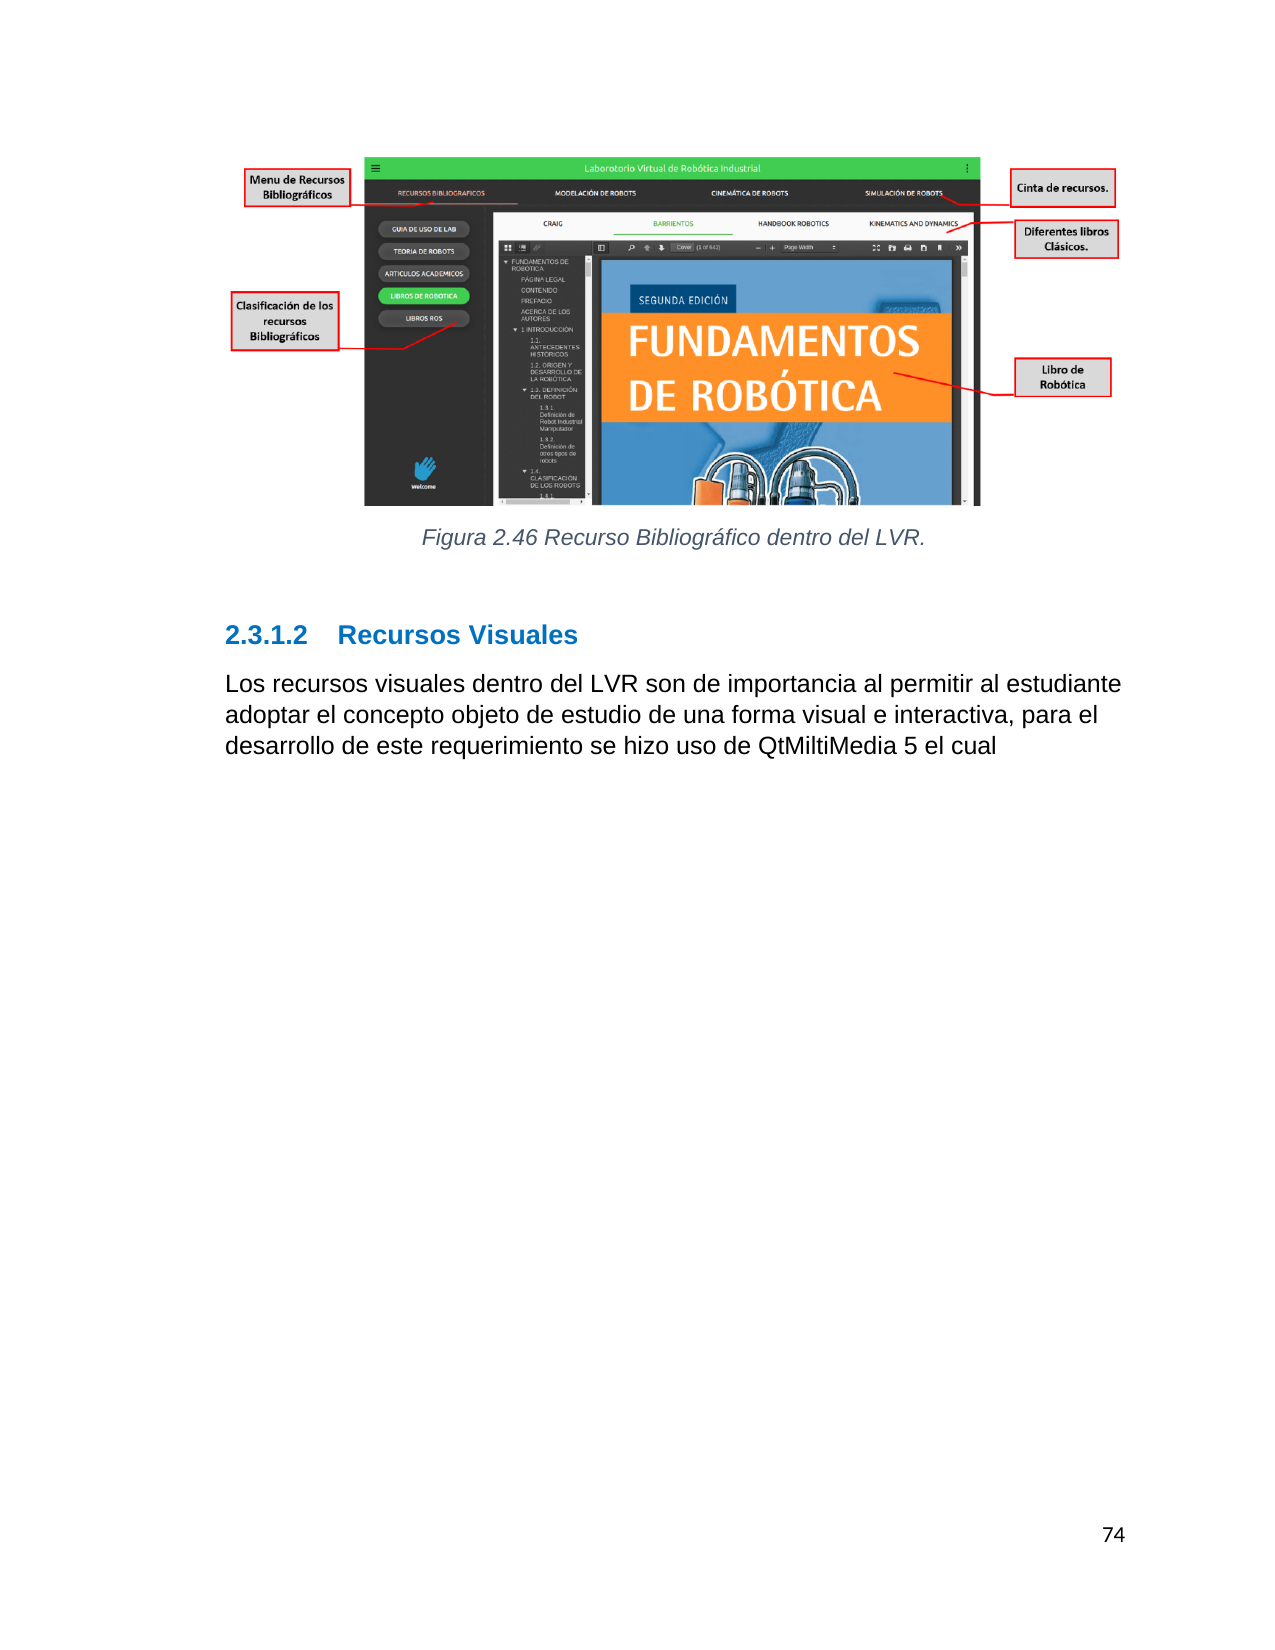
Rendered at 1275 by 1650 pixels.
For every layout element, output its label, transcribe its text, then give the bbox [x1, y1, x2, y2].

text Figura 2.46 Recurso Bibliográfico dentro del LVR. [225, 524, 1125, 551]
text Los recursos visuales dentro del LVR son de importancia al permitir al estudiante adoptar el concepto objeto de estudio de una forma visual e interactiva, para el desarrollo de este requerimiento se hizo uso de QtMiltiMedia 5 el cual [225, 669, 1125, 760]
picture [230, 150, 1120, 506]
list Recursos Visuales [225, 619, 1125, 650]
